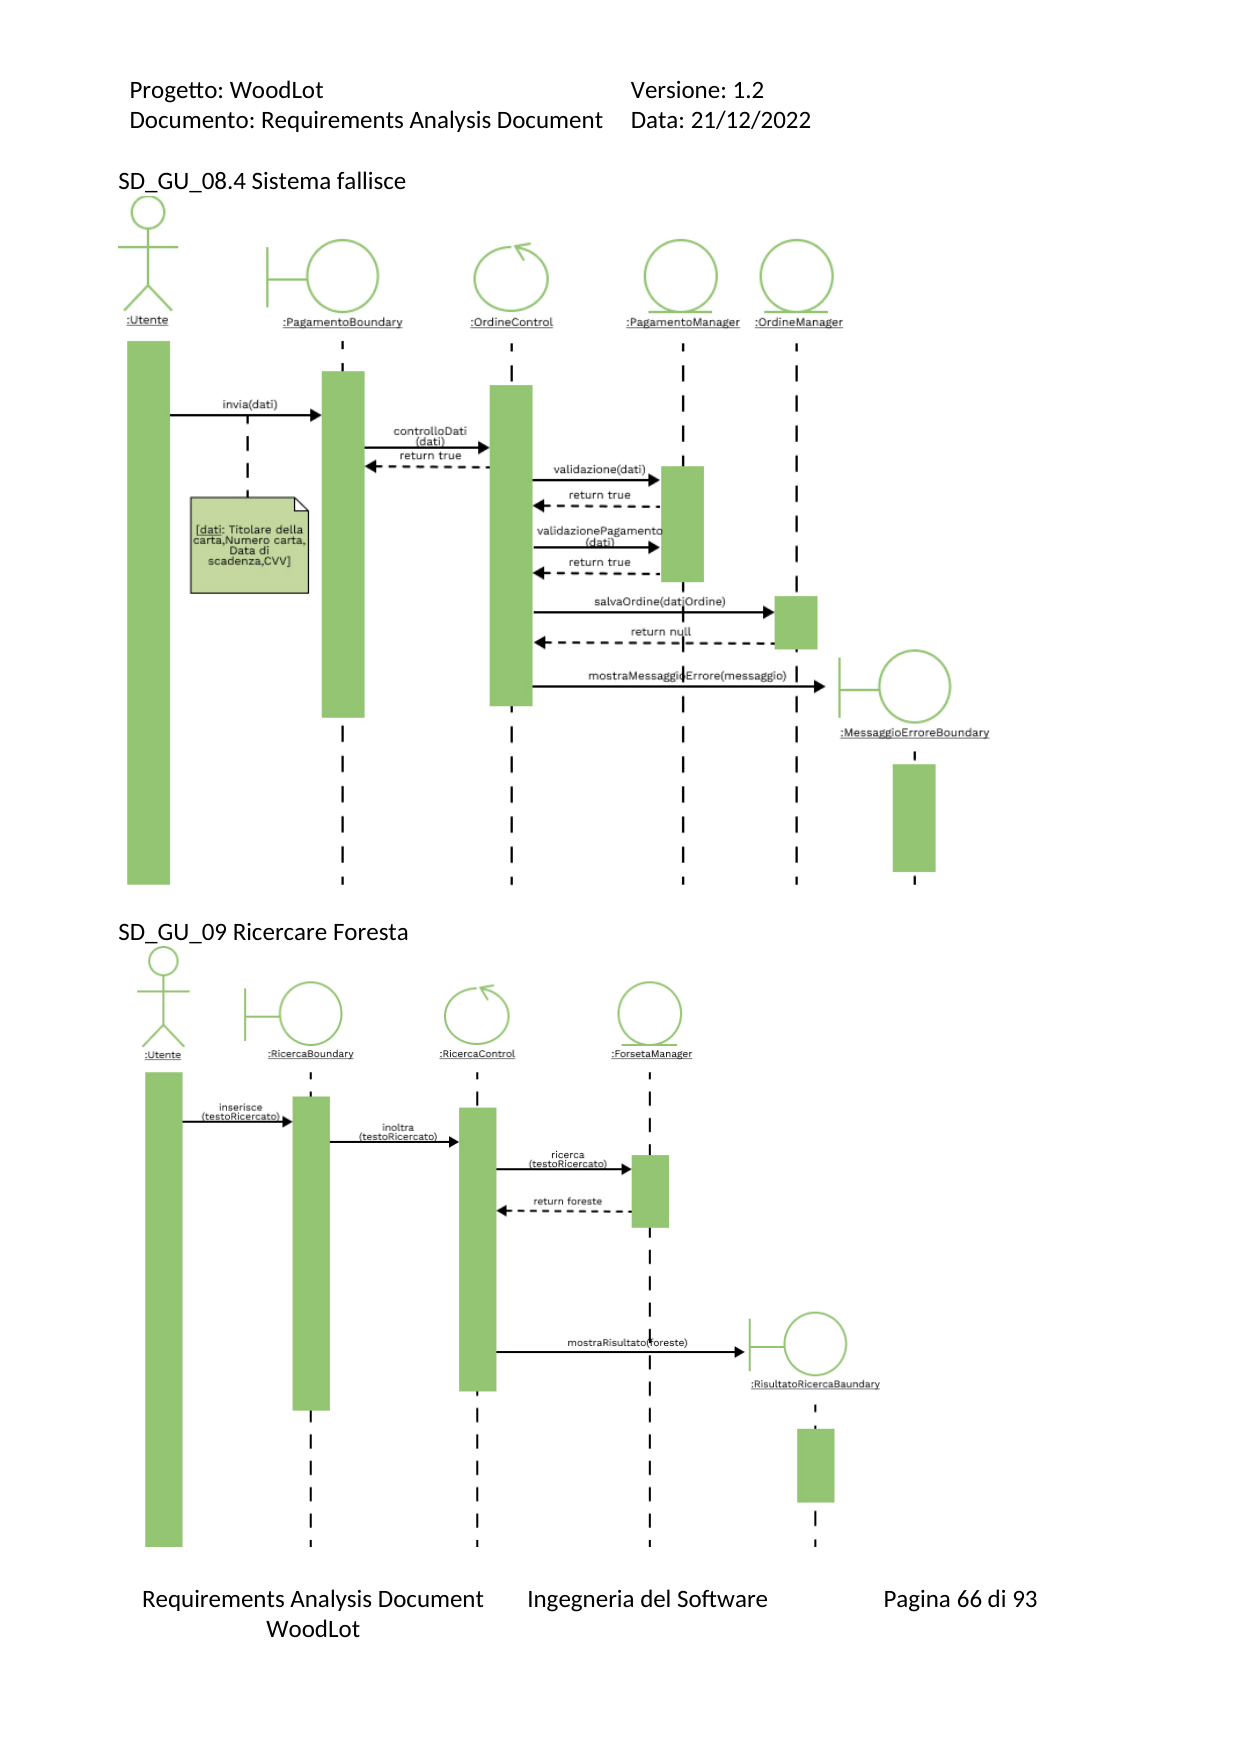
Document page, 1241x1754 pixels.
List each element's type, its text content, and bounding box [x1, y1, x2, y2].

picture [118, 196, 1011, 886]
picture [118, 946, 886, 1547]
text SD_GU_09 Ricercare Foresta [118, 916, 1122, 946]
text SD_GU_08.4 Sistema fallisce [118, 165, 1122, 196]
